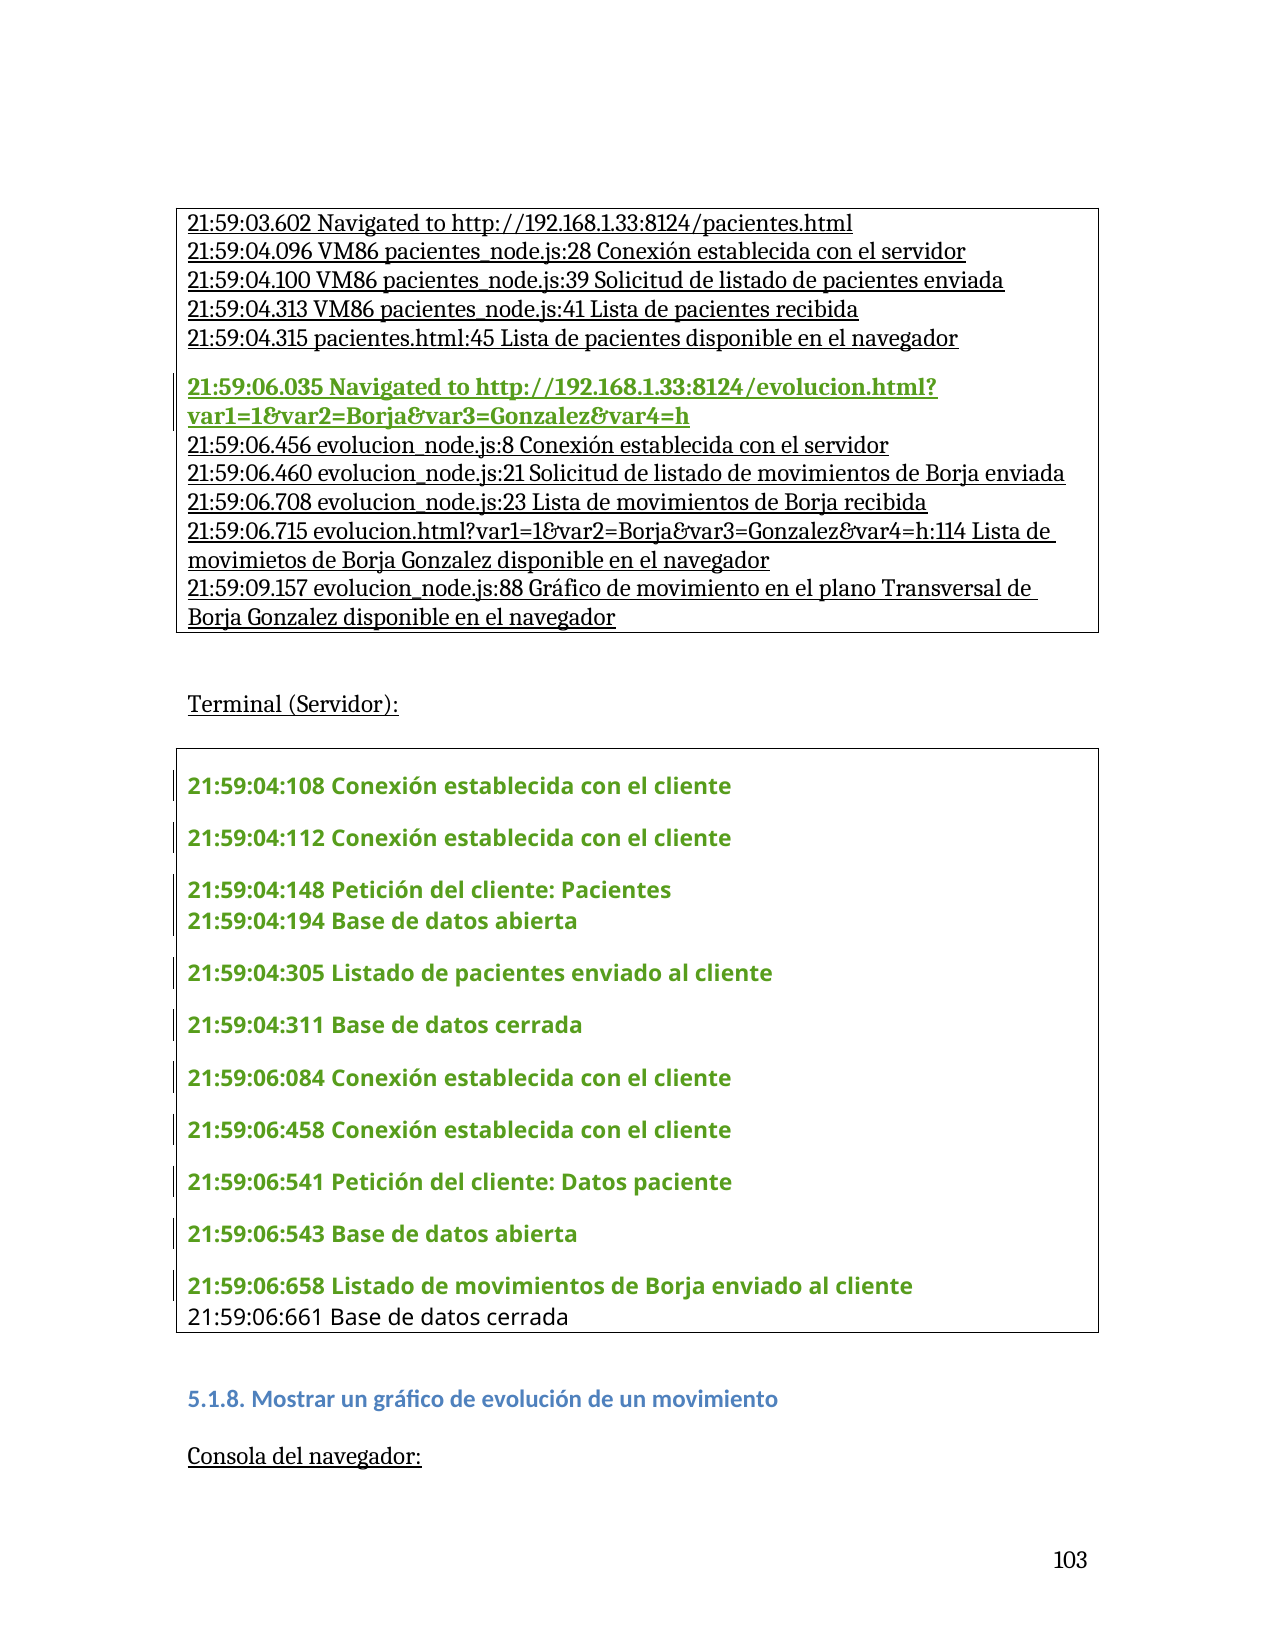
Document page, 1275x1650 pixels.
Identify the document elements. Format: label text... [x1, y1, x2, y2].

table_header 21:59:04:108 Conexión establecida con el cliente 21:59:04:112 Conexión establecida con el cliente 21:59:04:148 Petición del cliente: Pacientes 21:59:04:194 Base de datos abierta 21:59:04:305 Listado de pacientes enviado al cliente 21:59:04:311 Base de datos cerrada 21:59:06:084 Conexión establecida con el cliente 21:59:06:458 Conexión establecida con el cliente 21:59:06:541 Petición del cliente: Datos paciente 21:59:06:543 Base de datos abierta 21:59:06:658 Listado de movimientos de Borja enviado al cliente 21:59:06:661 Base de datos cerrada [177, 749, 1098, 1332]
subtitle 5.1.8. Mostrar un gráfico de evolución de un movimiento [187, 1383, 1087, 1413]
text Terminal (Servidor): [187, 690, 1087, 719]
table_header 21:59:03.602 Navigated to http://192.168.1.33:8124/pacientes.html 21:59:04.096 VM86 pacientes_node.js:28 Conexión establecida con el servidor 21:59:04.100 VM86 pacientes_node.js:39 Solicitud de listado de pacientes enviada 21:59:04.313 VM86 pacientes_node.js:41 Lista de pacientes recibida 21:59:04.315 pacientes.html:45 Lista de pacientes disponible en el navegador 21:59:06.035 Navigated to http://192.168.1.33:8124/evolucion.html?var1=1&var2=Borja&var3=Gonzalez&var4=h 21:59:06.456 evolucion_node.js:8 Conexión establecida con el servidor 21:59:06.460 evolucion_node.js:21 Solicitud de listado de movimientos de Borja enviada 21:59:06.708 evolucion_node.js:23 Lista de movimientos de Borja recibida 21:59:06.715 evolucion.html?var1=1&var2=Borja&var3=Gonzalez&var4=h:114 Lista de movimietos de Borja Gonzalez disponible en el navegador 21:59:09.157 evolucion_node.js:88 Gráfico de movimiento en el plano Transversal de Borja Gonzalez disponible en el navegador [177, 209, 1098, 632]
text Consola del navegador: [187, 1442, 1087, 1471]
